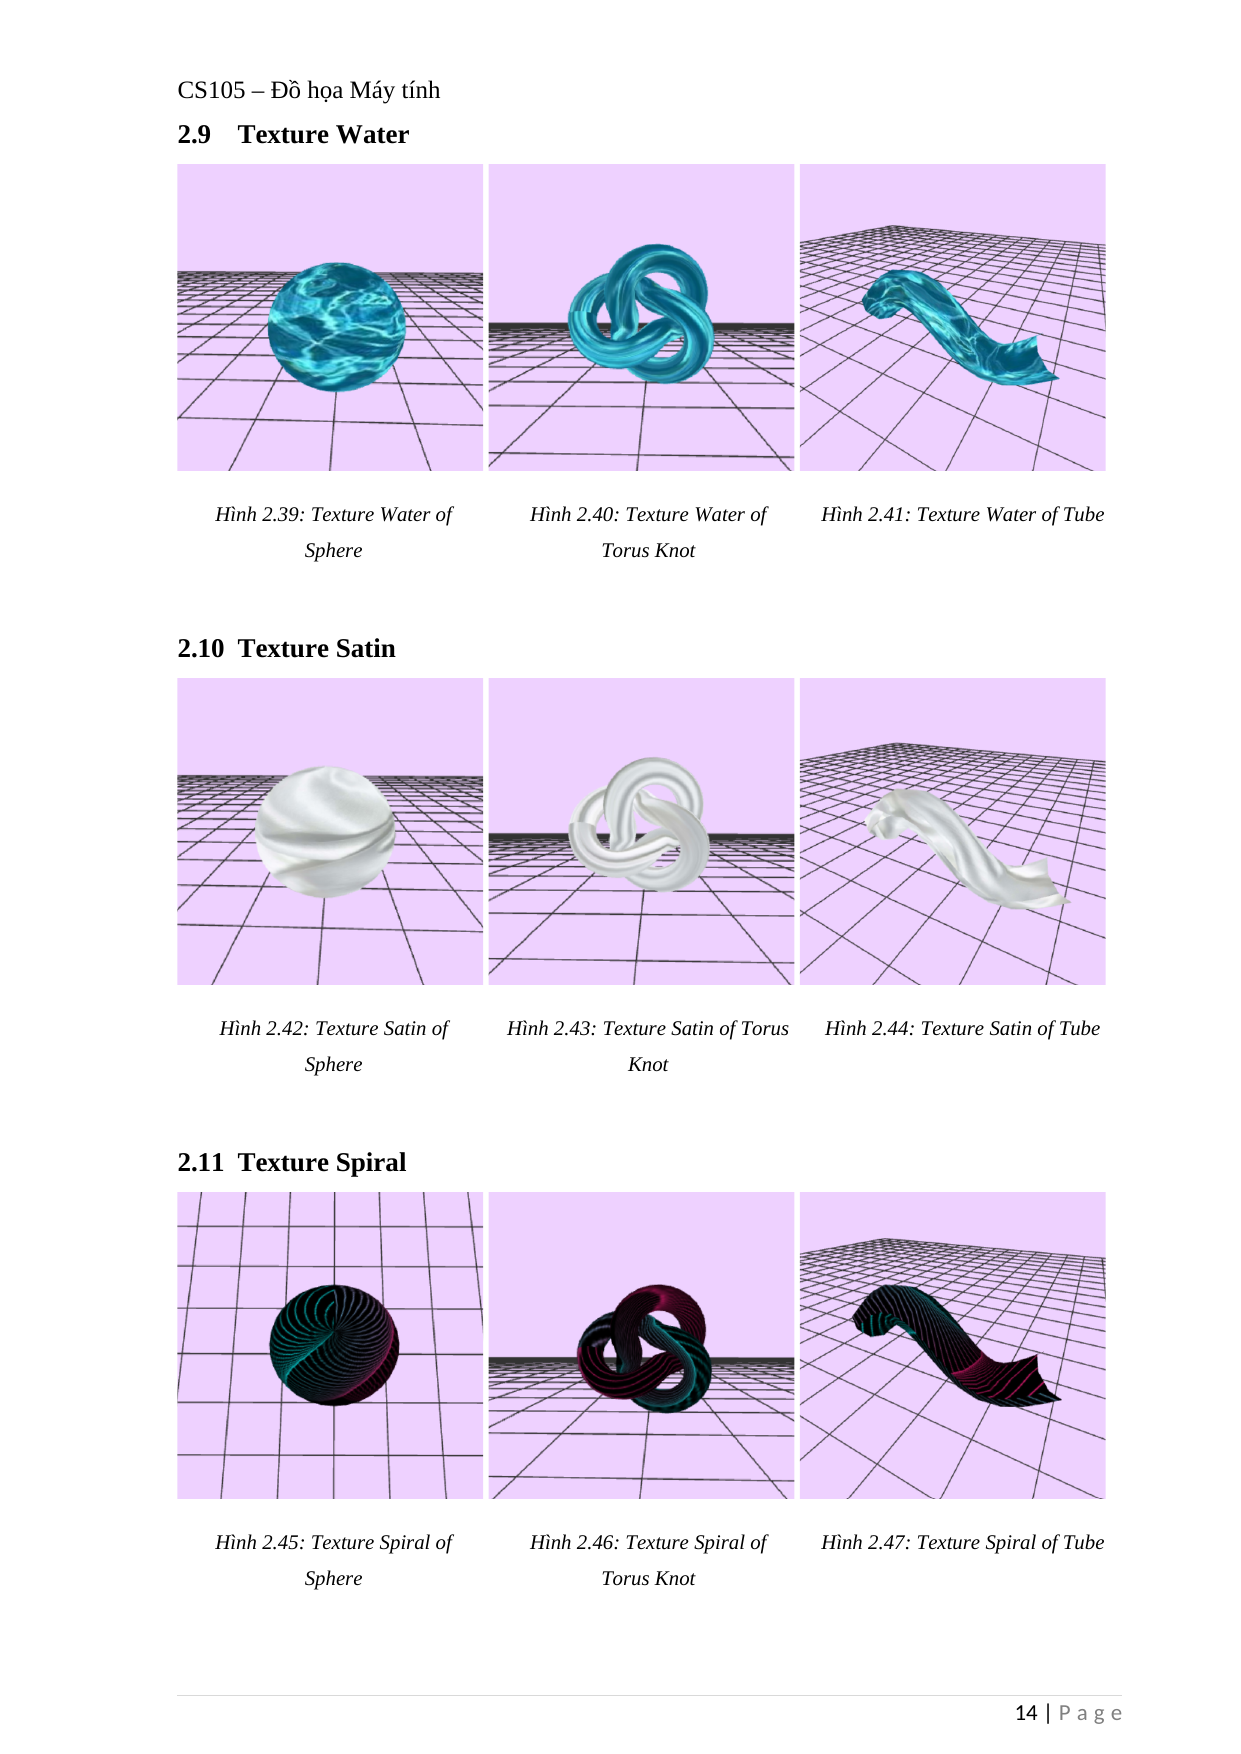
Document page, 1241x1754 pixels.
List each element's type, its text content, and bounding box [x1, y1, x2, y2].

subtitle Texture Satin [177, 632, 1122, 663]
picture [799, 164, 1106, 471]
picture [488, 164, 795, 471]
picture [799, 678, 1106, 985]
picture [177, 164, 484, 471]
picture [799, 1192, 1106, 1499]
picture [488, 1192, 795, 1499]
picture [488, 678, 795, 985]
subtitle Texture Water [177, 118, 1122, 149]
picture [177, 678, 484, 985]
subtitle Texture Spiral [177, 1146, 1122, 1177]
picture [177, 1192, 484, 1499]
